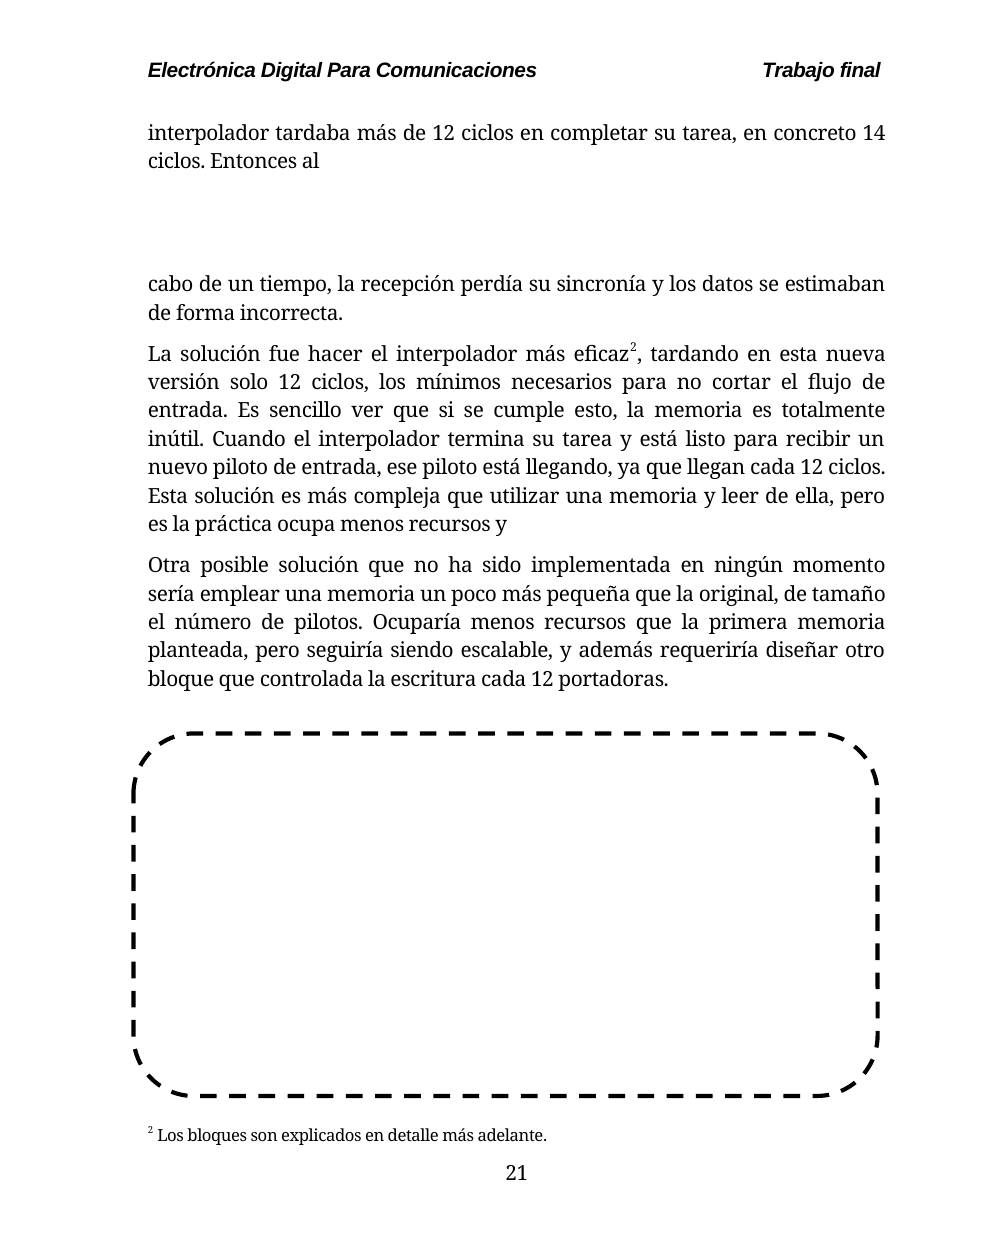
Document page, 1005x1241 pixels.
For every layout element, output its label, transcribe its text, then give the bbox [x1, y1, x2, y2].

text Otra posible solución que no ha sido implementada en ningún momento sería emplear una memoria un poco más pequeña que la original, de tamaño el número de pilotos. Ocuparía menos recursos que la primera memoria planteada, pero seguiría siendo escalable, y además requeriría diseñar otro bloque que controlada la escritura cada 12 portadoras. [148, 550, 886, 692]
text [148, 118, 886, 175]
text cabo de un tiempo, la recepción perdía su sincronía y los datos se estimaban de forma incorrecta. [148, 269, 886, 326]
text La solución fue hacer el interpolador más eficaz, tardando en esta nueva versión solo 12 ciclos, los mínimos necesarios para no cortar el flujo de entrada. Es sencillo ver que si se cumple esto, la memoria es totalmente inútil. Cuando el interpolador termina su tarea y está listo para recibir un nuevo piloto de entrada, ese piloto está llegando, ya que llegan cada 12 ciclos. Esta solución es más compleja que utilizar una memoria y leer de ella, pero es la práctica ocupa menos recursos y [148, 339, 886, 538]
